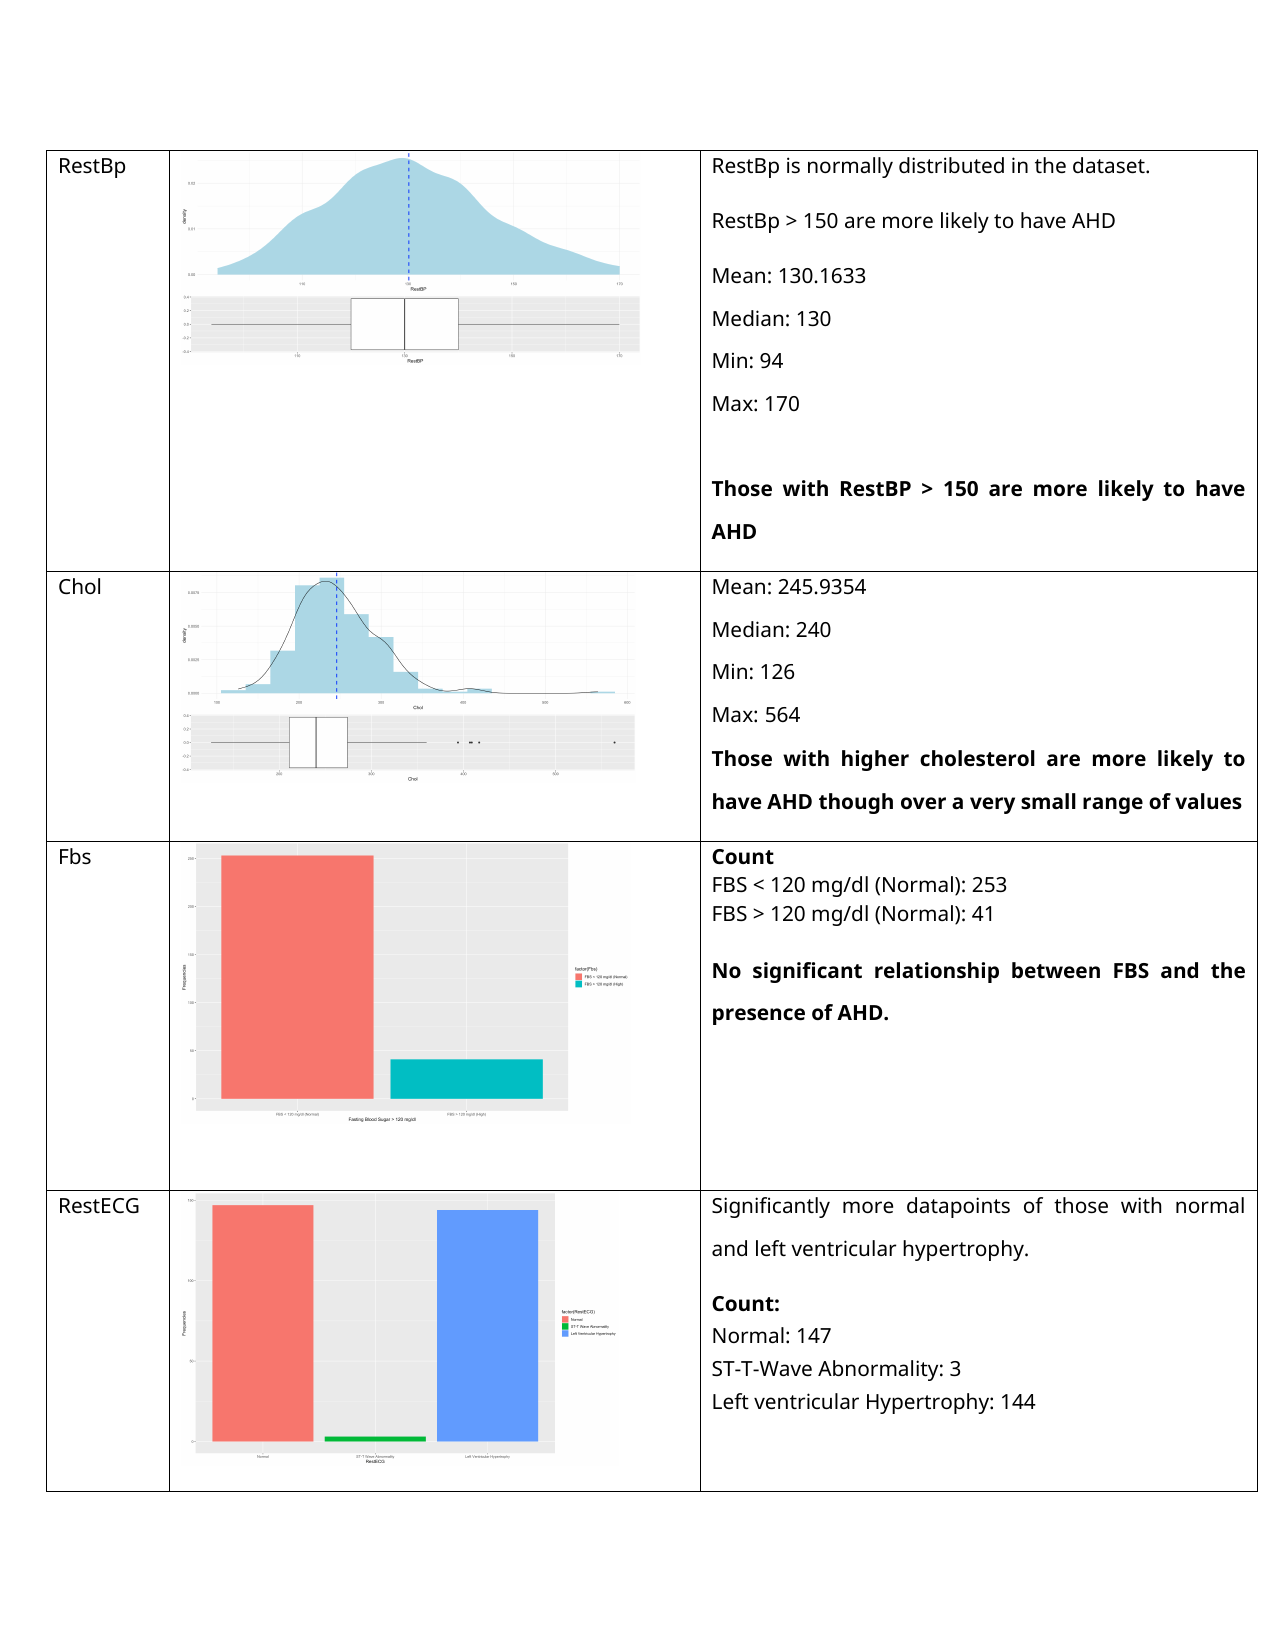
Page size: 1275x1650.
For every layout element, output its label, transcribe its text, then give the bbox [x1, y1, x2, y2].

table_cell [170, 572, 700, 841]
picture [180, 572, 637, 783]
picture [180, 151, 642, 365]
table_cell [170, 842, 700, 1190]
table_cell RestBp [47, 151, 169, 571]
picture [180, 1191, 620, 1466]
table_cell Mean: 245.9354 Median: 240 Min: 126 Max: 564 Those with higher cholesterol are more likely to have AHD though over a very small range of values [701, 572, 1257, 841]
table_cell RestECG [47, 1191, 169, 1491]
table_cell Fbs [47, 842, 169, 1190]
table_cell Chol [47, 572, 169, 841]
table_cell [170, 1191, 700, 1491]
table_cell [701, 1191, 1257, 1491]
table_cell [170, 151, 700, 571]
table_cell Count FBS < 120 mg/dl (Normal): 253 FBS > 120 mg/dl (Normal): 41 No significant relationship between FBS and the presence of AHD. [701, 842, 1257, 1190]
picture [180, 842, 632, 1124]
table_cell RestBp is normally distributed in the dataset. RestBp > 150 are more likely to have AHD Mean: 130.1633 Median: 130 Min: 94 Max: 170 Those with RestBP > 150 are more likely to have AHD [701, 151, 1257, 571]
